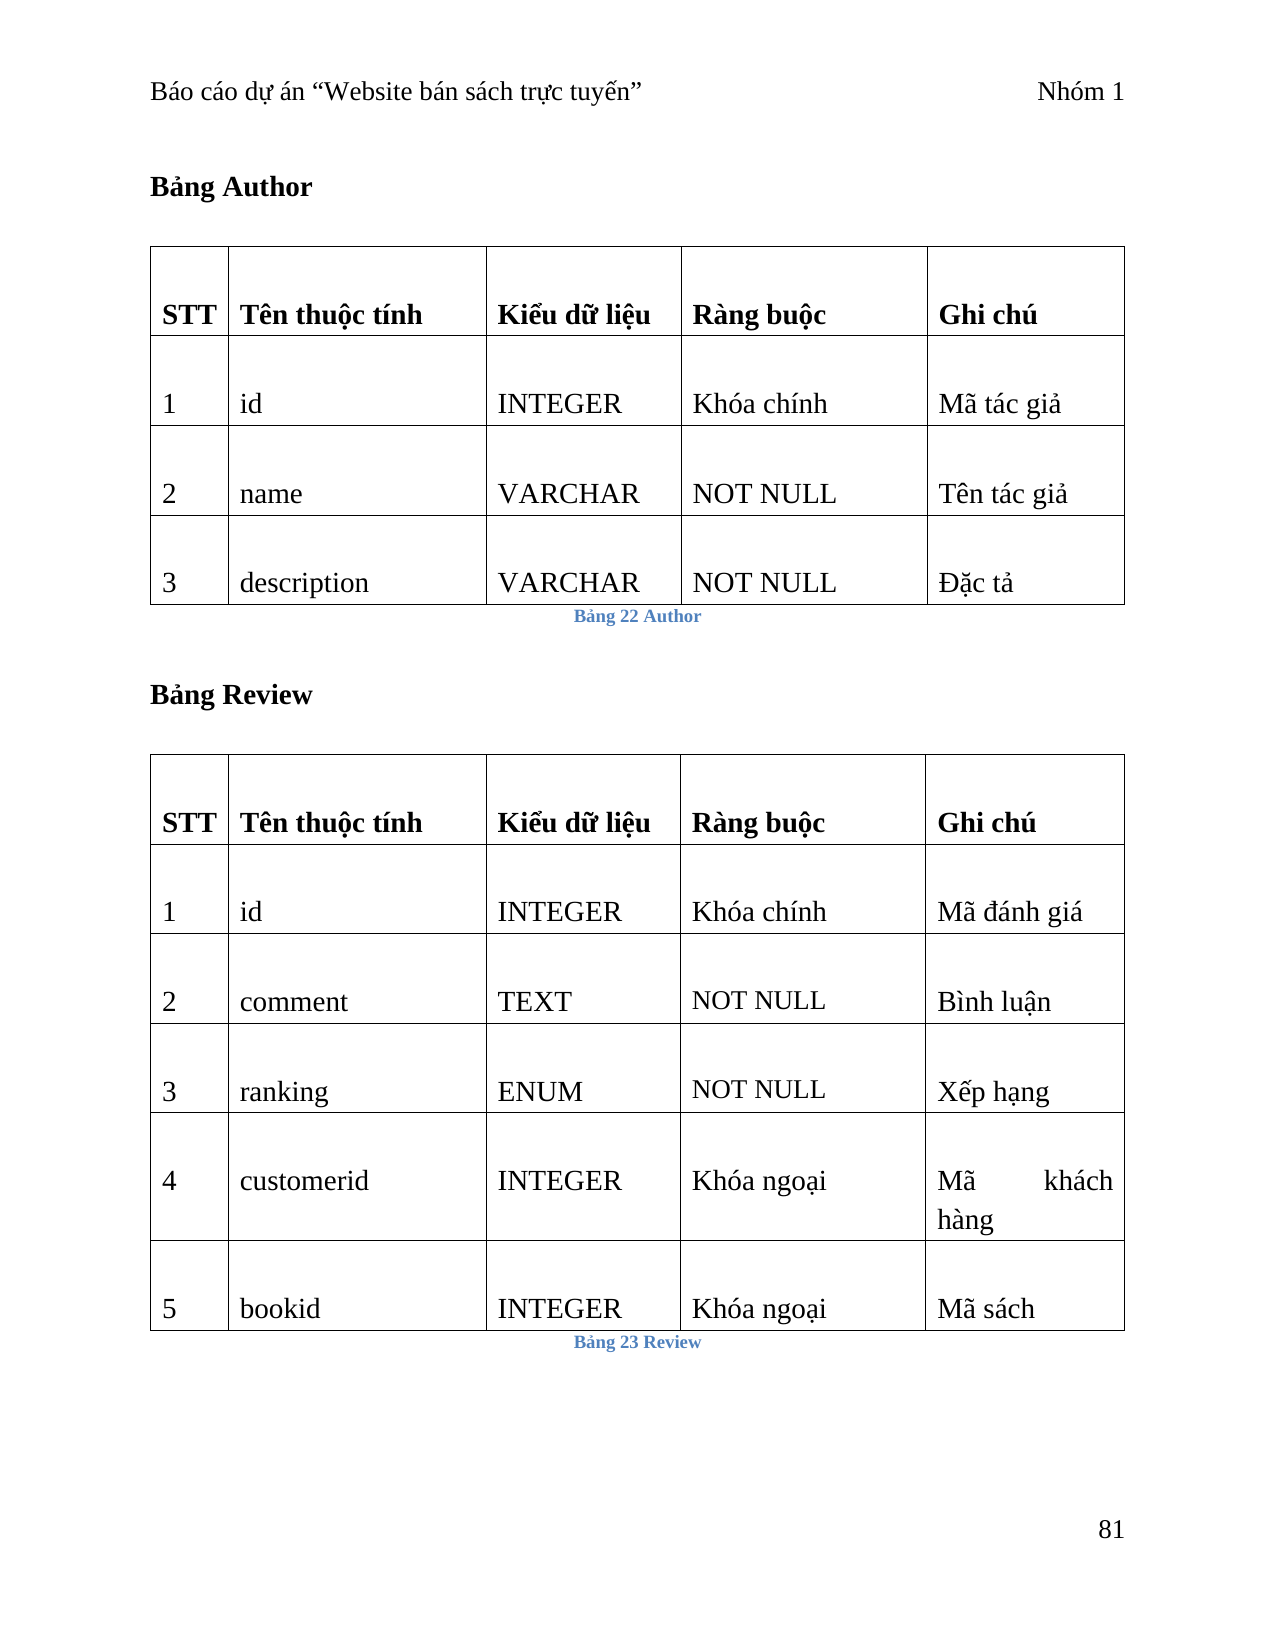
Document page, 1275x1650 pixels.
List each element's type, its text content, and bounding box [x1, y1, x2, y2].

table_cell 3 [151, 1024, 228, 1112]
table_cell NOT NULL [681, 1024, 925, 1112]
table_cell TEXT [487, 934, 680, 1023]
table_cell Tên tác giả [928, 426, 1124, 514]
table_cell Mã đánh giá [926, 845, 1124, 933]
table_cell customerid [229, 1113, 486, 1240]
table_header Ràng buộc [682, 247, 927, 335]
table_header Ghi chú [926, 755, 1124, 843]
table_cell id [229, 845, 486, 933]
table_cell Mã sách [926, 1241, 1124, 1330]
table_cell 1 [151, 336, 228, 425]
table_header Tên thuộc tính [229, 755, 486, 843]
table_cell Khóa chính [682, 336, 927, 425]
table_cell id [229, 336, 486, 425]
table_cell NOT NULL [682, 426, 927, 514]
table_cell 2 [151, 426, 228, 514]
table_cell 5 [151, 1241, 228, 1330]
table_cell ranking [229, 1024, 486, 1112]
table_cell Đặc tả [928, 516, 1124, 604]
table_cell 3 [151, 516, 228, 604]
table_header Kiểu dữ liệu [487, 755, 680, 843]
table_header Kiểu dữ liệu [487, 247, 681, 335]
table_cell INTEGER [487, 1241, 680, 1330]
table_header STT [151, 247, 228, 335]
table_cell 2 [151, 934, 228, 1023]
table_cell bookid [229, 1241, 486, 1330]
table_cell Bình luận [926, 934, 1124, 1023]
table_cell 1 [151, 845, 228, 933]
table_cell NOT NULL [682, 516, 927, 604]
table_cell NOT NULL [681, 934, 925, 1023]
table_cell INTEGER [487, 336, 681, 425]
table_cell VARCHAR [487, 516, 681, 604]
table_cell INTEGER [487, 1113, 680, 1240]
table_cell ENUM [487, 1024, 680, 1112]
table_cell comment [229, 934, 486, 1023]
table_header Ghi chú [928, 247, 1124, 335]
table_cell Mã khách hàng [926, 1113, 1124, 1240]
table_header Tên thuộc tính [229, 247, 486, 335]
table_cell description [229, 516, 486, 604]
table_cell 4 [151, 1113, 228, 1240]
table_cell INTEGER [487, 845, 680, 933]
table_cell Khóa ngoại [681, 1113, 925, 1240]
table_cell VARCHAR [487, 426, 681, 514]
table_cell Khóa chính [681, 845, 925, 933]
table_cell Khóa ngoại [681, 1241, 925, 1330]
table_cell Mã tác giả [928, 336, 1124, 425]
table_cell Xếp hạng [926, 1024, 1124, 1112]
table_header STT [151, 755, 228, 843]
table_header Ràng buộc [681, 755, 925, 843]
table_cell name [229, 426, 486, 514]
